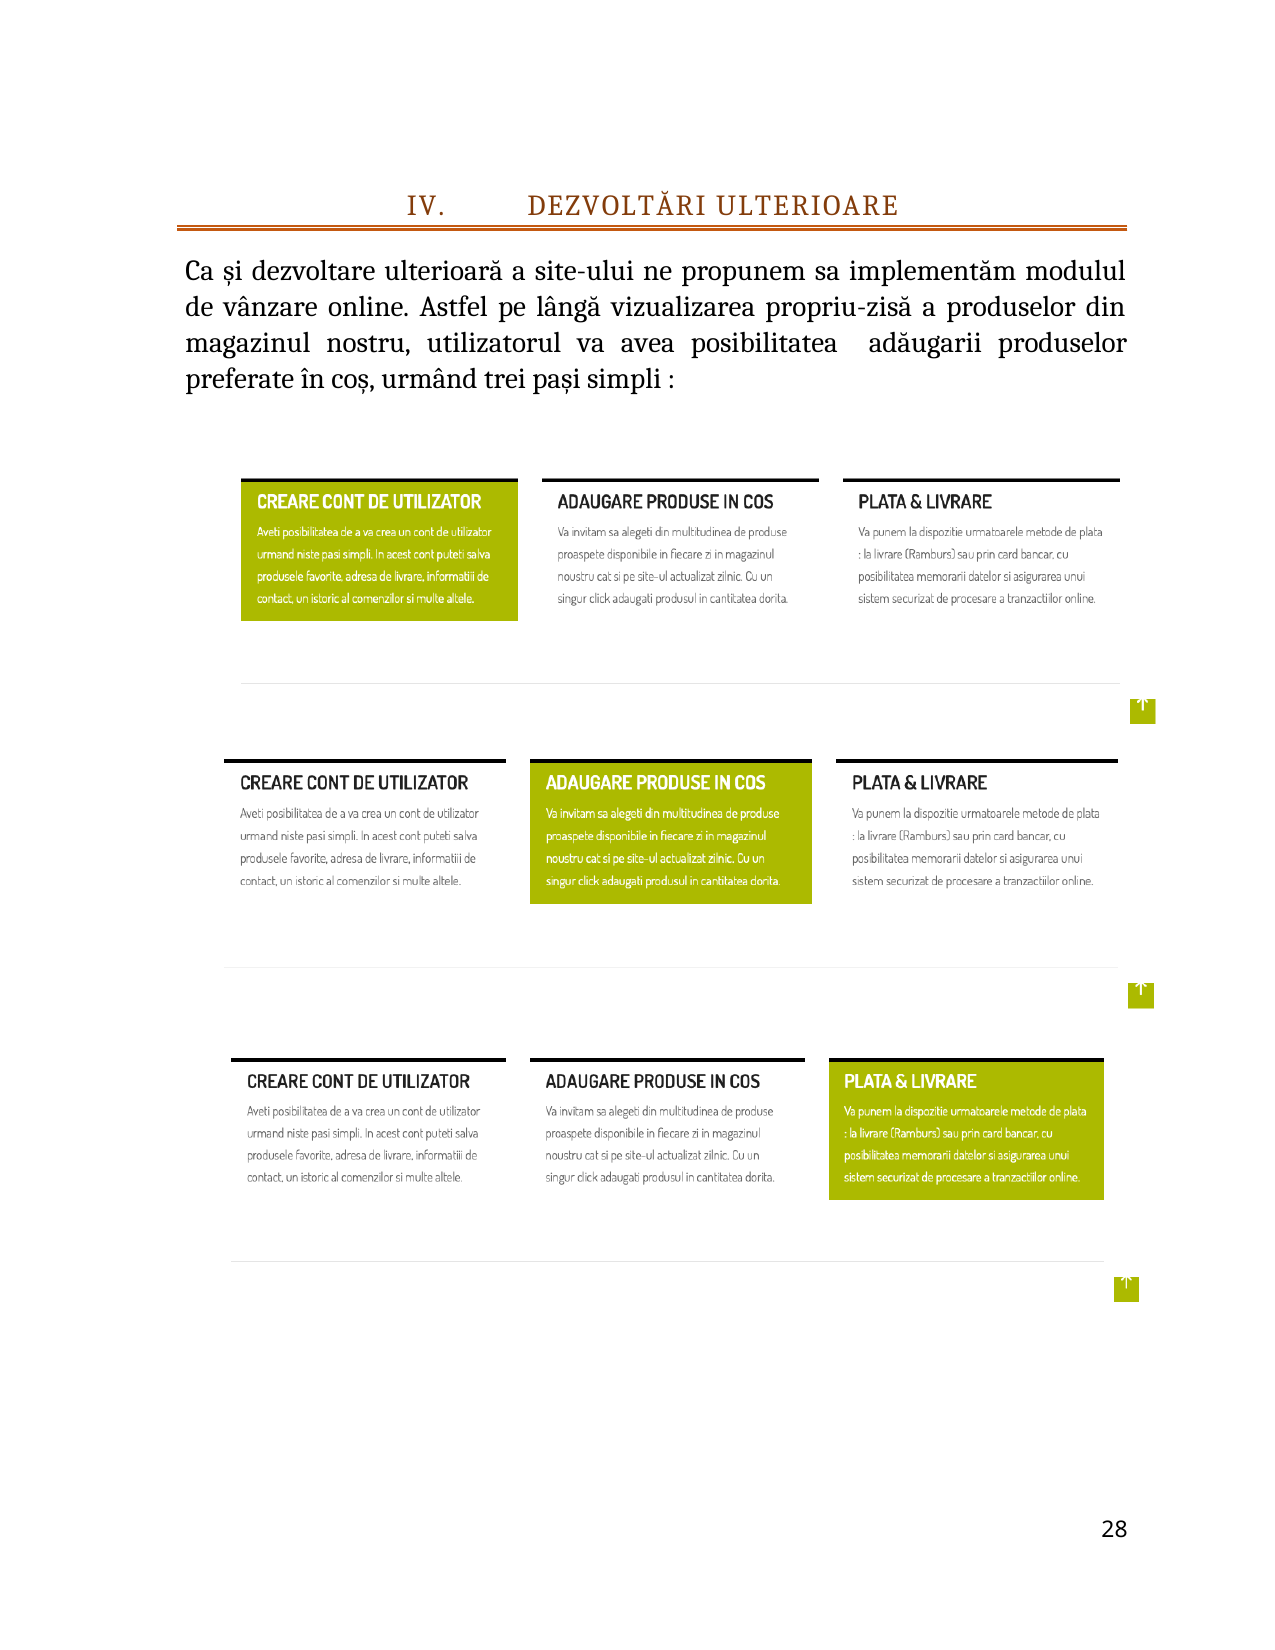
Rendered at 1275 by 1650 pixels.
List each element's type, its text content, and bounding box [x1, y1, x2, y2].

picture [185, 468, 1179, 730]
text Ca și dezvoltare ulterioară a site-ului ne propunem sa implementăm modulul de vânzare online. Astfel pe lângă vizualizarea propriu-zisă a produselor din magazinul nostru, utilizatorul va avea posibilitatea adăugarii produselor preferate în coș, urmând trei pași simpli : [185, 254, 1127, 396]
picture [185, 748, 1171, 1021]
picture [185, 1040, 1168, 1316]
subtitle Dezvoltări ulterioare [177, 189, 1127, 225]
